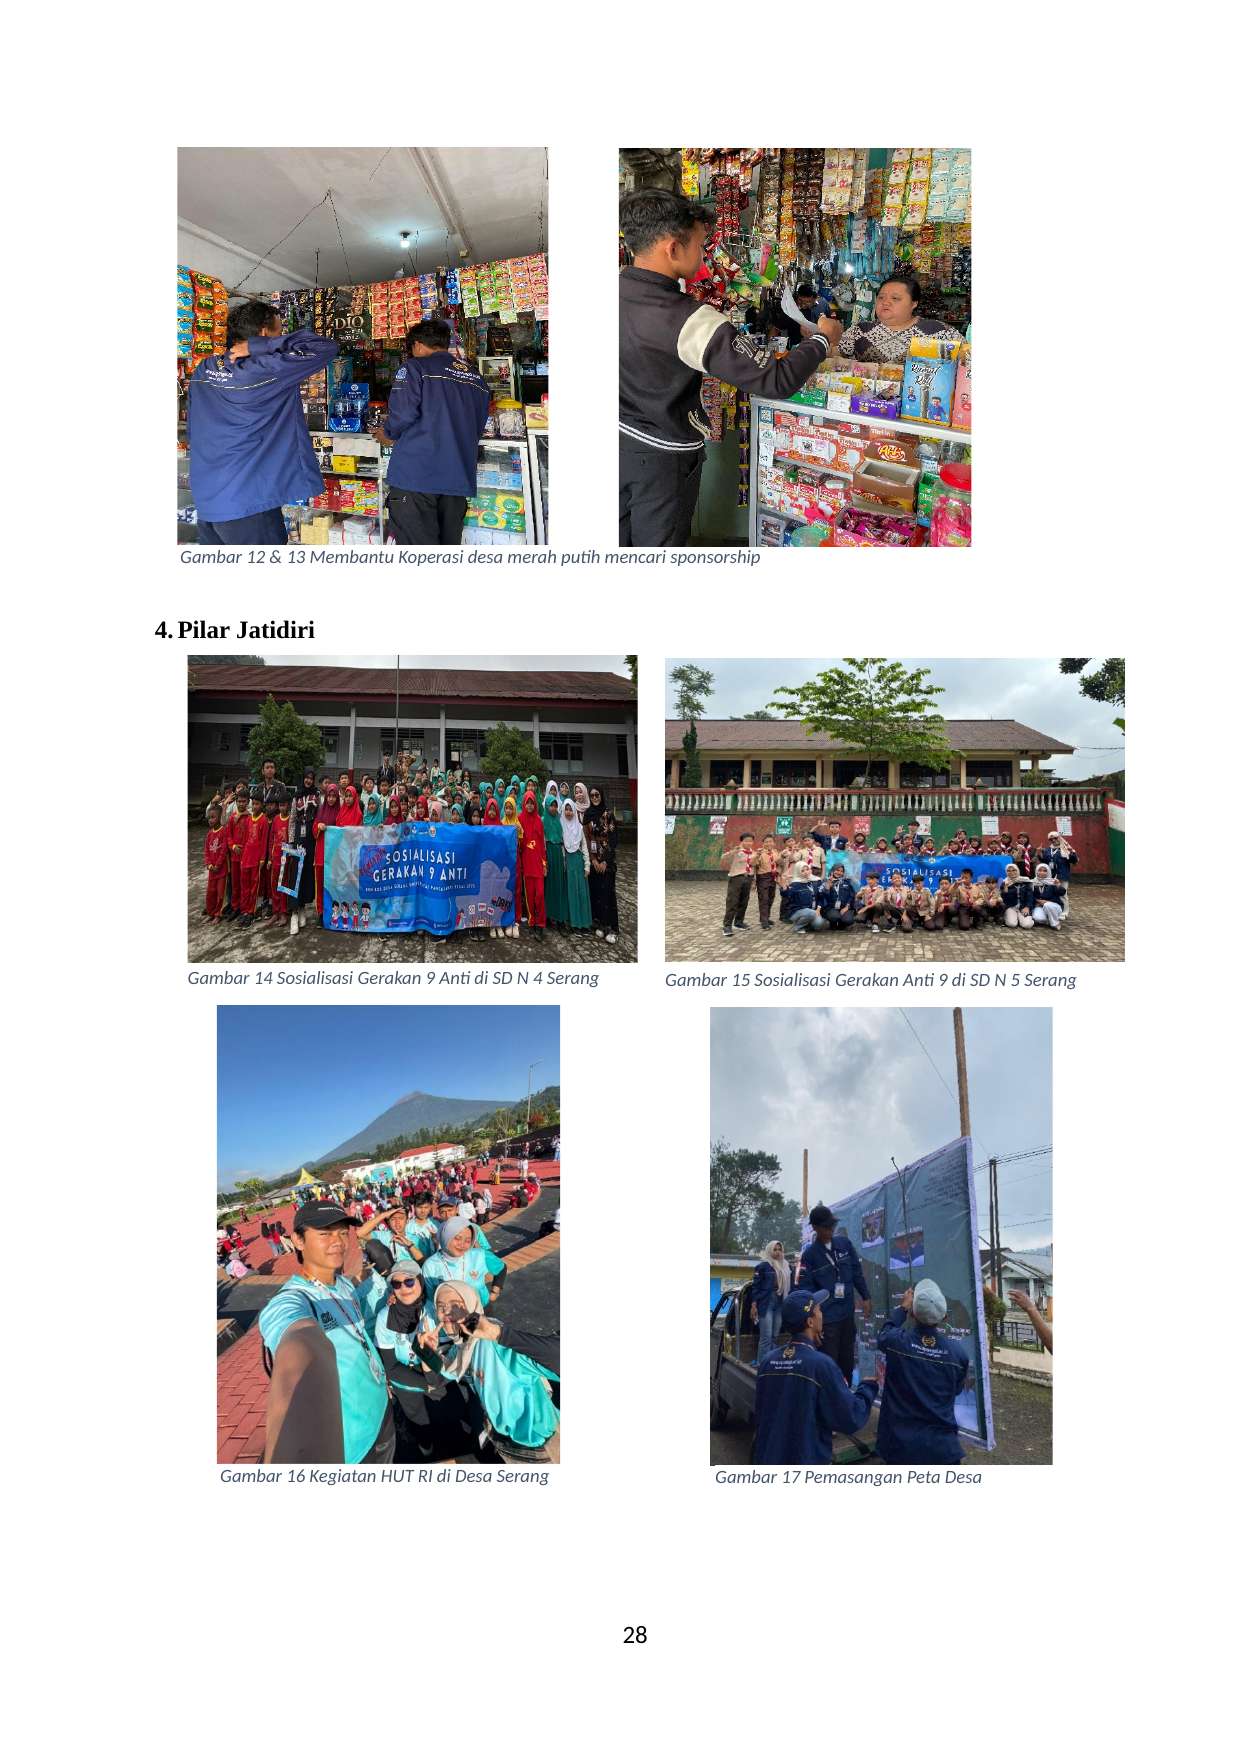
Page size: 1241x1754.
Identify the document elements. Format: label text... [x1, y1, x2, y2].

picture [177, 147, 549, 545]
picture [618, 148, 972, 547]
subtitle Pilar Jatidiri [154, 615, 1092, 644]
picture [187, 655, 638, 963]
picture [216, 1005, 561, 1464]
picture [665, 658, 1125, 962]
picture [710, 1007, 1053, 1466]
